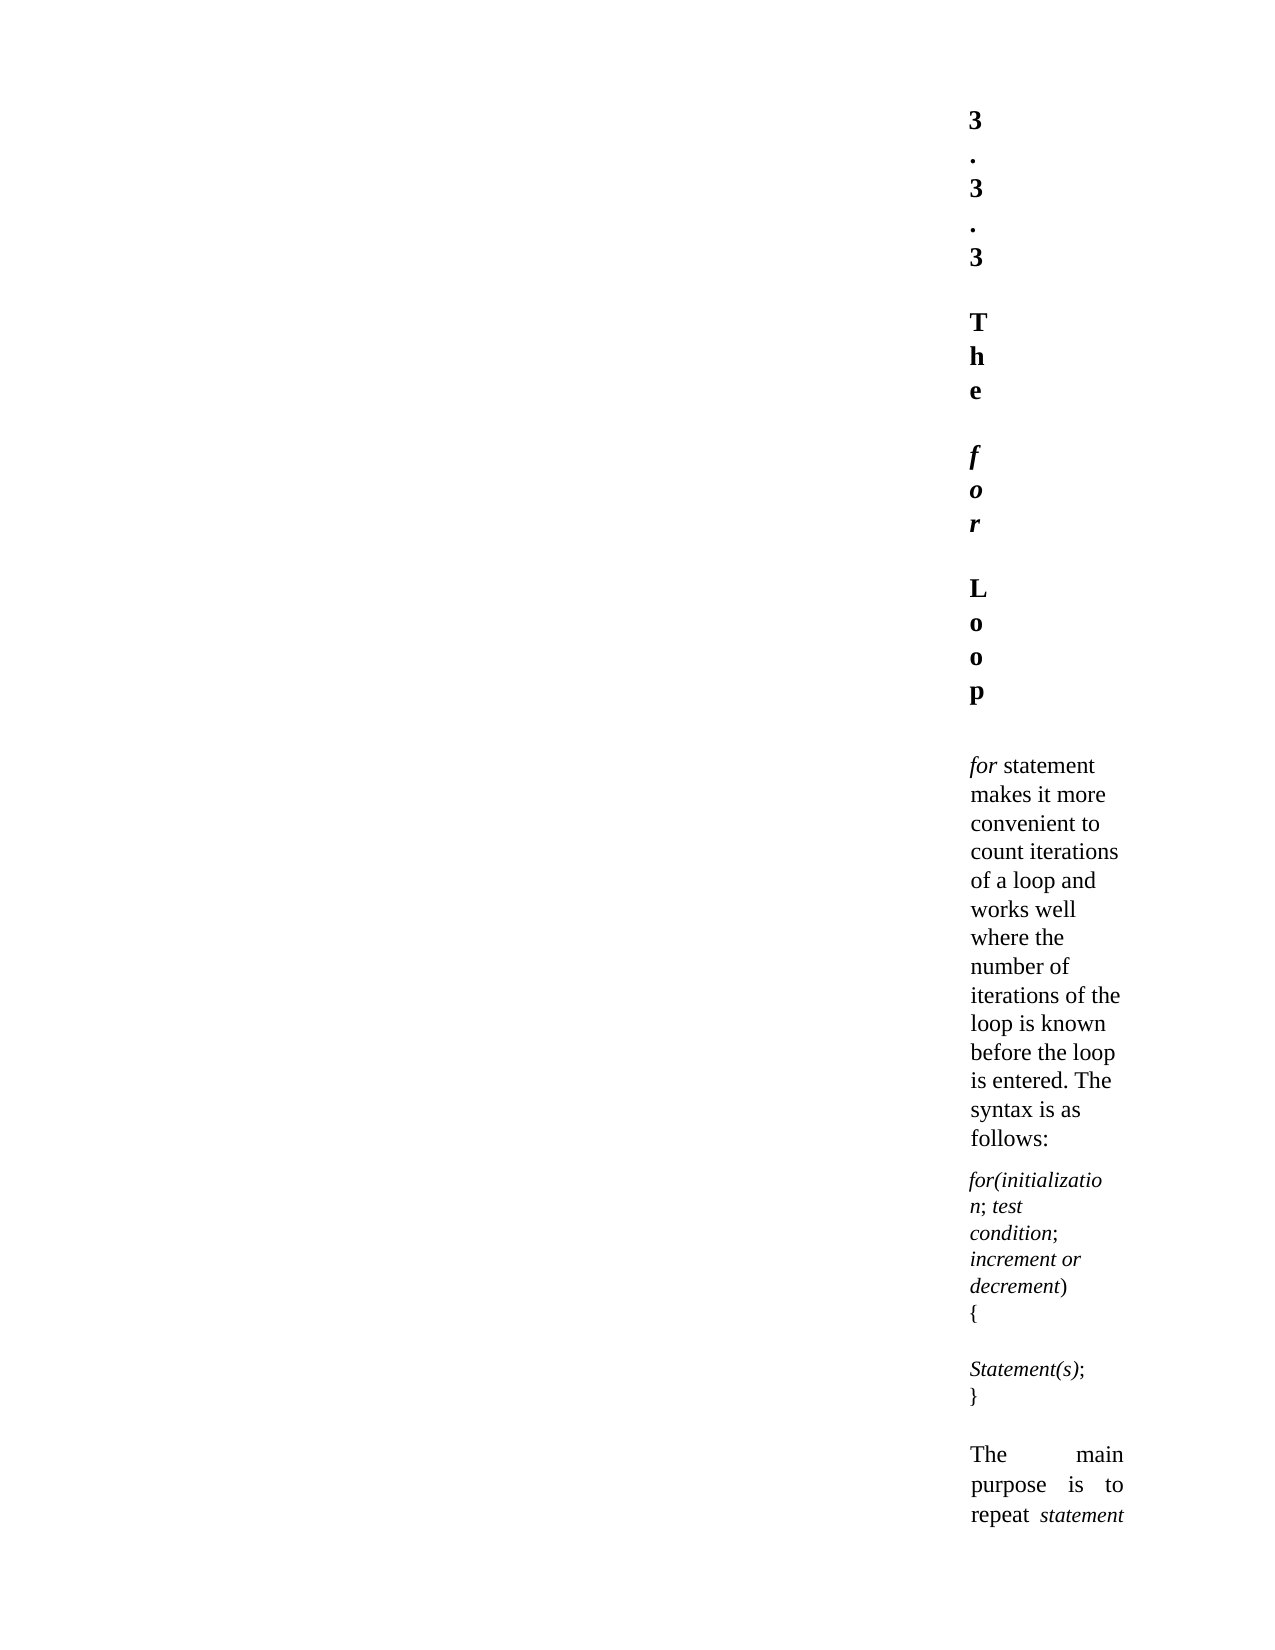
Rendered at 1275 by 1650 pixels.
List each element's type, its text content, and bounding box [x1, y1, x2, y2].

text } [968, 1383, 1128, 1408]
text { [968, 1300, 1128, 1325]
text Statement(s); [968, 1327, 1113, 1381]
text for statement makes it more convenient to count iterations of a loop and works well where the number of iterations of the loop is known before the loop is entered. The syntax is as follows: [969, 751, 1124, 1151]
text for(initialization; test condition; increment or decrement) [968, 1167, 1113, 1298]
